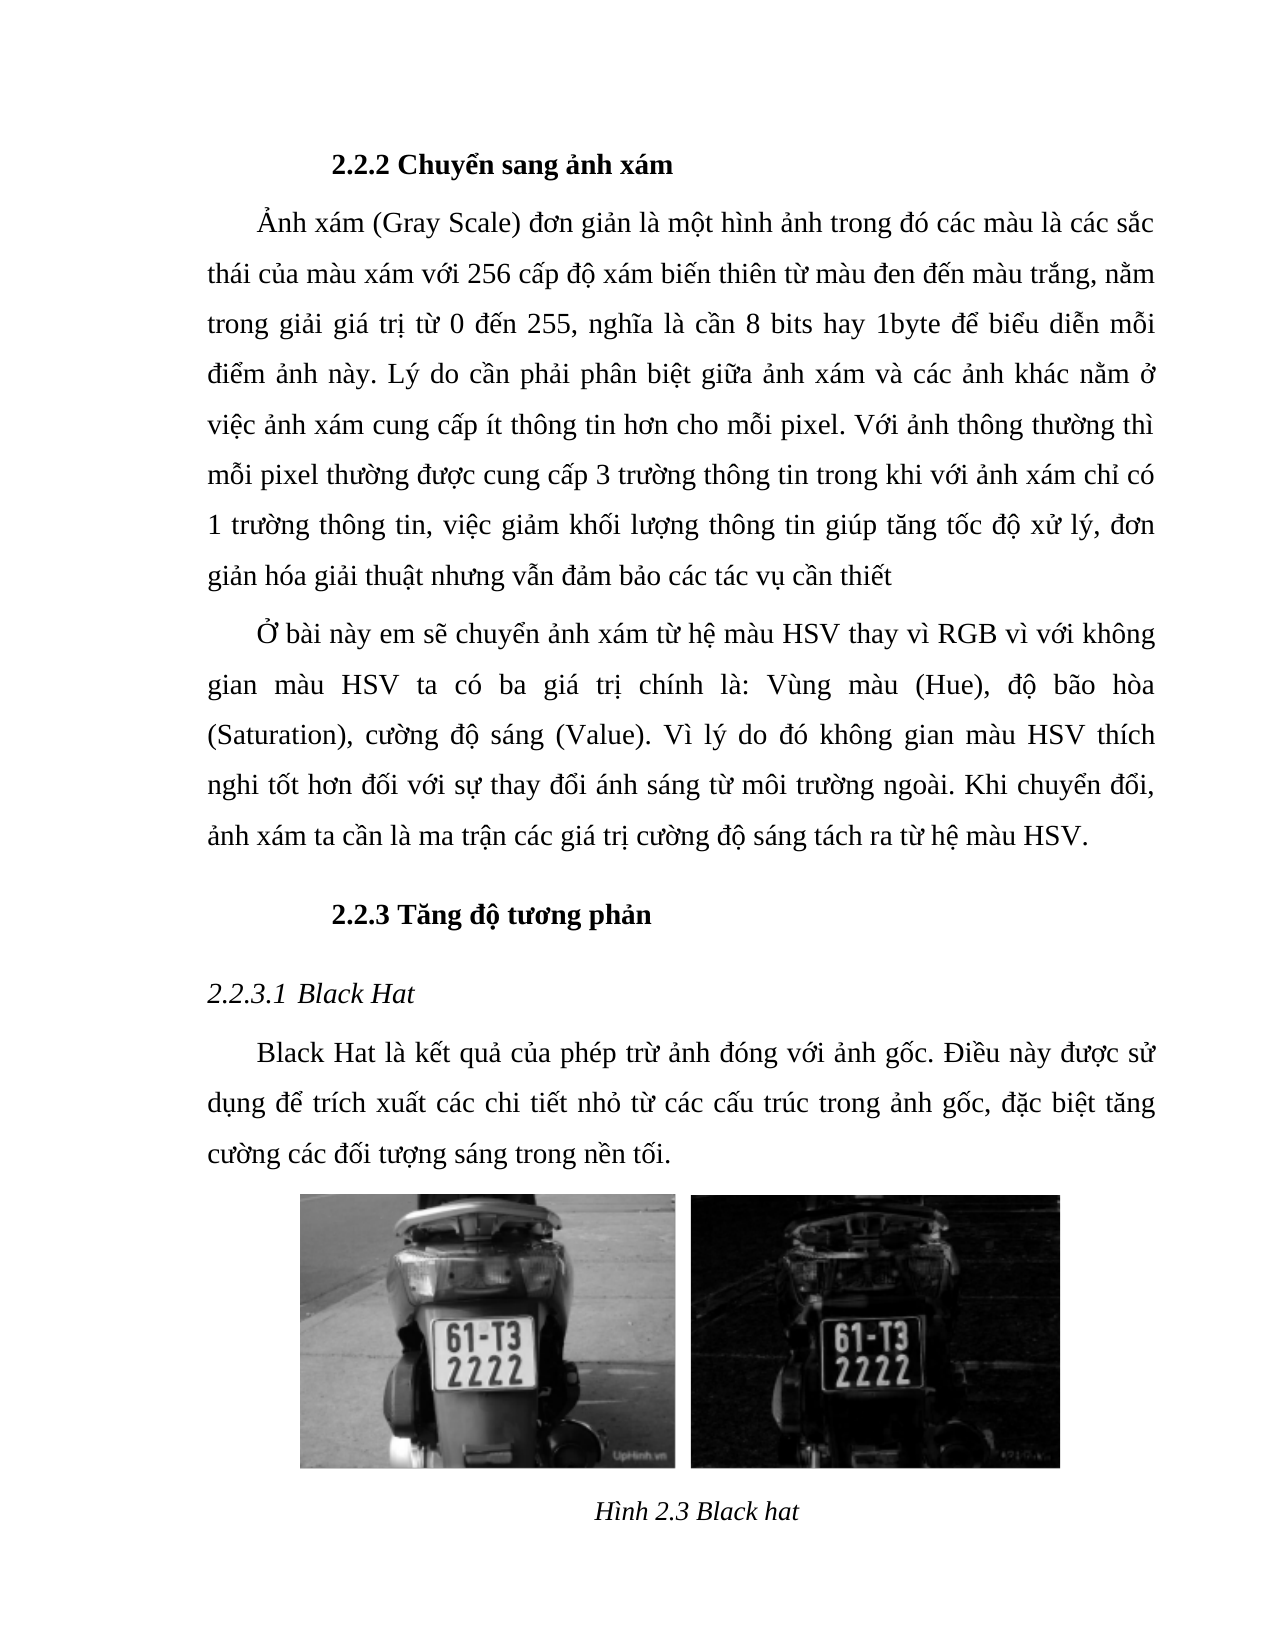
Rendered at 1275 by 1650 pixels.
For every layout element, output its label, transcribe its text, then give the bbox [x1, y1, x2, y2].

text Ảnh xám (Gray Scale) đơn giản là một hình ảnh trong đó các màu là các sắc thái của màu xám với 256 cấp độ xám biến thiên từ màu đen đến màu trắng, nằm trong giải giá trị từ 0 đến 255, nghĩa là cần 8 bits hay 1byte để biểu diễn mỗi điểm ảnh này. Lý do cần phải phân biệt giữa ảnh xám và các ảnh khác nằm ở việc ảnh xám cung cấp ít thông tin hơn cho mỗi pixel. Với ảnh thông thường thì mỗi pixel thường được cung cấp 3 trường thông tin trong khi với ảnh xám chỉ có 1 trường thông tin, việc giảm khối lượng thông tin giúp tăng tốc độ xử lý, đơn giản hóa giải thuật nhưng vẫn đảm bảo các tác vụ cần thiết [207, 206, 1156, 591]
subtitle Chuyển sang ảnh xám [282, 147, 1156, 181]
text Ở bài này em sẽ chuyển ảnh xám từ hệ màu HSV thay vì RGB vì với không gian màu HSV ta có ba giá trị chính là: Vùng màu (Hue), độ bão hòa (Saturation), cường độ sáng (Value). Vì lý do đó không gian màu HSV thích nghi tốt hơn đối với sự thay đổi ánh sáng từ môi trường ngoài. Khi chuyển đổi, ảnh xám ta cần là ma trận các giá trị cường độ sáng tách ra từ hệ màu HSV. [207, 616, 1156, 851]
text Black Hat là kết quả của phép trừ ảnh đóng với ảnh gốc. Điều này được sử dụng để trích xuất các chi tiết nhỏ từ các cấu trúc trong ảnh gốc, đặc biệt tăng cường các đối tượng sáng trong nền tối. [207, 1035, 1156, 1169]
subtitle Tăng độ tương phản [282, 897, 1156, 931]
subtitle Black Hat [207, 977, 1156, 1010]
picture [690, 1195, 1061, 1470]
picture [300, 1194, 677, 1470]
